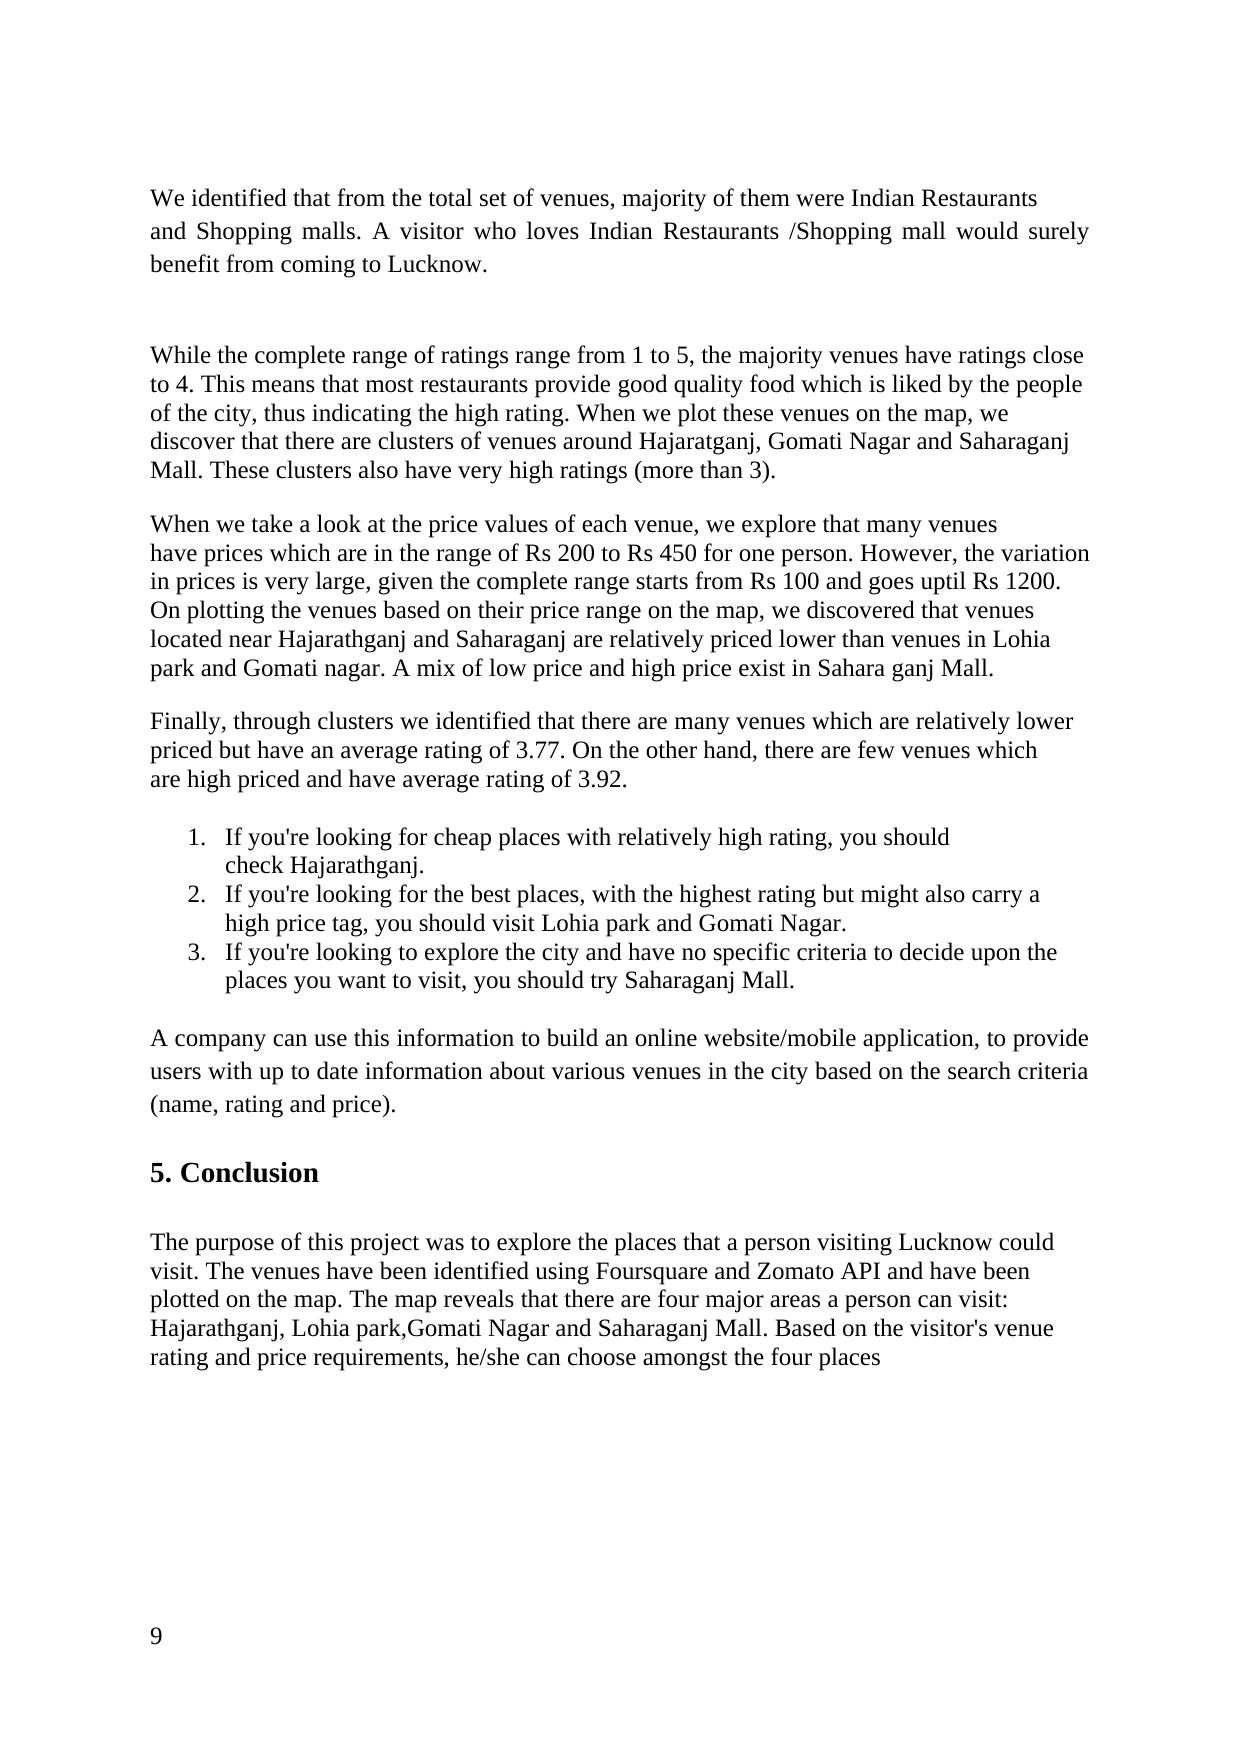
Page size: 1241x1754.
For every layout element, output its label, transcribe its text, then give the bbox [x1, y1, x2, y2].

text A company can use this information to build an online website/mobile application, to provide users with up to date information about various venues in the city based on the search criteria (name, rating and price). [150, 1023, 1090, 1118]
text The purpose of this project was to explore the places that a person visiting Lucknow could visit. The venues have been identified using Foursquare and Zomato API and have been plotted on the map. The map reveals that there are four major areas a person can visit: Hajarathganj, Lohia park,Gomati Nagar and Saharaganj Mall. Based on the visitor's venue rating and price requirements, he/she can choose amongst the four places [150, 1227, 1090, 1371]
text We identified that from the total set of venues, majority of them were Indian Restaurants [150, 183, 1090, 212]
text While the complete range of ratings range from 1 to 5, the majority venues have ratings close to 4. This means that most restaurants provide good quality food which is liked by the people of the city, thus indicating the high rating. When we plot these venues on the map, we discover that there are clusters of venues around Hajaratganj, Gomati Nagar and Saharaganj Mall. These clusters also have very high ratings (more than 3). [150, 340, 1090, 484]
list If you're looking for the best places, with the highest rating but might also carry a high price tag, you should visit Lohia park and Gomati Nagar. [187, 879, 1090, 937]
list Conclusion [150, 1156, 1090, 1189]
text Finally, through clusters we identified that there are many venues which are relatively lower priced but have an average rating of 3.77. On the other hand, there are few venues which are high priced and have average rating of 3.92. [150, 706, 1090, 793]
list If you're looking to explore the city and have no specific criteria to decide upon the places you want to visit, you should try Saharaganj Mall. [187, 937, 1090, 994]
text and Shopping malls. A visitor who loves Indian Restaurants /Shopping mall would surely benefit from coming to Lucknow. [150, 216, 1090, 278]
list If you're looking for cheap places with relatively high rating, you should check Hajarathganj. [187, 822, 1090, 879]
text When we take a look at the price values of each venue, we explore that many venues have prices which are in the range of Rs 200 to Rs 450 for one person. However, the variation in prices is very large, given the complete range starts from Rs 100 and goes uptil Rs 1200. On plotting the venues based on their price range on the map, we discovered that venues located near Hajarathganj and Saharaganj are relatively priced lower than venues in Lohia park and Gomati nagar. A mix of low price and high price exist in Sahara ganj Mall. [150, 509, 1090, 681]
